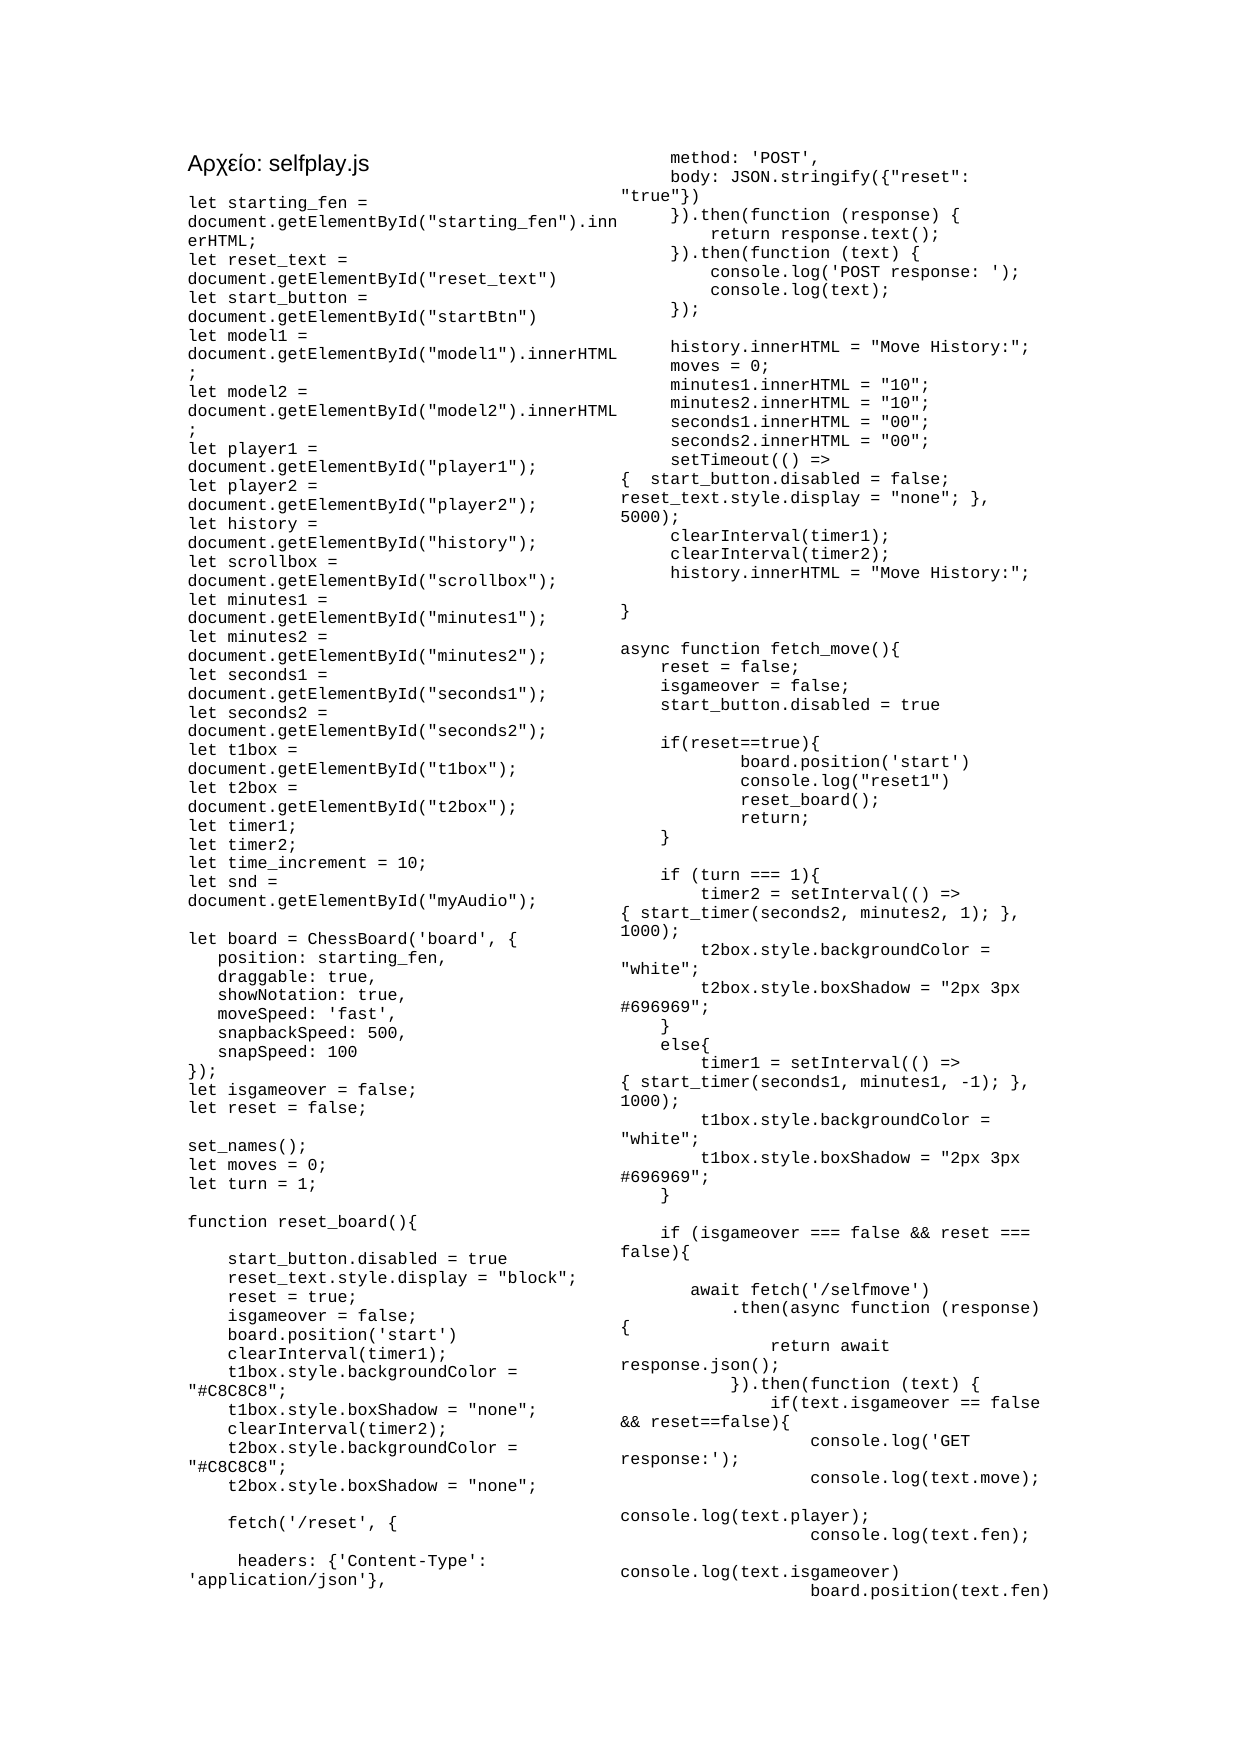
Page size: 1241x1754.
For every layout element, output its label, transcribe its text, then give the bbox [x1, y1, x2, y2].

text history.innerHTML = "Move History:"; [620, 338, 1053, 357]
text let start_button = document.getElementById("startBtn") [187, 289, 620, 327]
text }).then(function (response) { [620, 207, 1053, 225]
text let model2 = document.getElementById("model2").innerHTML; [187, 384, 620, 440]
text }).then(function (text) { [620, 1376, 1053, 1394]
text position: starting_fen, [187, 949, 620, 968]
text clearInterval(timer2); [187, 1421, 620, 1439]
text let seconds2 = document.getElementById("seconds2"); [187, 704, 620, 742]
text isgameover = false; [620, 678, 1053, 697]
text start_button.disabled = true [620, 697, 1053, 716]
text moveSpeed: 'fast', [187, 1006, 620, 1025]
text if (turn === 1){ [620, 866, 1053, 885]
text console.log(text.isgameover) [620, 1545, 1053, 1583]
text snapSpeed: 100 [187, 1043, 620, 1062]
text t2box.style.backgroundColor = "white"; [620, 942, 1053, 979]
text clearInterval(timer1); [187, 1345, 620, 1364]
text board.position('start') [620, 753, 1053, 772]
text seconds2.innerHTML = "00"; [620, 433, 1053, 452]
text timer1 = setInterval(() => { start_timer(seconds1, minutes1, -1); }, 1000); [620, 1055, 1053, 1112]
text setTimeout(() => { start_button.disabled = false; reset_text.style.display = "none"; }, 5000); [620, 452, 1053, 527]
text console.log('GET response:'); [620, 1432, 1053, 1470]
text console.log('POST response: '); [620, 263, 1053, 282]
text minutes2.innerHTML = "10"; [620, 395, 1053, 414]
text }); [187, 1062, 620, 1081]
text console.log(text.move); [620, 1470, 1053, 1489]
text clearInterval(timer2); [620, 546, 1053, 565]
text let board = ChessBoard('board', { [187, 930, 620, 949]
text await fetch('/selfmove') [620, 1281, 1053, 1300]
text let time_increment = 10; [187, 855, 620, 874]
text let seconds1 = document.getElementById("seconds1"); [187, 666, 620, 704]
text console.log(text); [620, 282, 1053, 301]
text let history = document.getElementById("history"); [187, 516, 620, 553]
text else{ [620, 1036, 1053, 1055]
text clearInterval(timer1); [620, 527, 1053, 546]
text let snd = document.getElementById("myAudio"); [187, 874, 620, 912]
text snapbackSpeed: 500, [187, 1025, 620, 1043]
text console.log(text.fen); [620, 1526, 1053, 1545]
text let moves = 0; [187, 1157, 620, 1176]
text draggable: true, [187, 968, 620, 987]
text return await response.json(); [620, 1338, 1053, 1376]
text let t2box = document.getElementById("t2box"); [187, 779, 620, 817]
text t1box.style.boxShadow = "2px 3px #696969"; [620, 1149, 1053, 1187]
text } [620, 829, 1053, 848]
text timer2 = setInterval(() => { start_timer(seconds2, minutes2, 1); }, 1000); [620, 885, 1053, 942]
text let timer1; [187, 817, 620, 836]
text console.log("reset1") [620, 772, 1053, 791]
text body: JSON.stringify({"reset": "true"}) [620, 169, 1053, 207]
text Αρχείο: selfplay.js [187, 150, 620, 176]
text return; [620, 810, 1053, 829]
text let timer2; [187, 836, 620, 855]
text t2box.style.boxShadow = "2px 3px #696969"; [620, 979, 1053, 1017]
text reset_board(); [620, 791, 1053, 810]
text let minutes2 = document.getElementById("minutes2"); [187, 629, 620, 666]
text } [620, 602, 1053, 621]
text let isgameover = false; [187, 1081, 620, 1100]
text async function fetch_move(){ [620, 640, 1053, 659]
text if (isgameover === false && reset === false){ [620, 1225, 1053, 1262]
text .then(async function (response) { [620, 1300, 1053, 1338]
text isgameover = false; [187, 1307, 620, 1326]
text }).then(function (text) { [620, 244, 1053, 263]
text t1box.style.boxShadow = "none"; [187, 1402, 620, 1421]
text let model1 = document.getElementById("model1").innerHTML; [187, 327, 620, 384]
text let player1 = document.getElementById("player1"); [187, 440, 620, 478]
text let reset = false; [187, 1100, 620, 1119]
text reset = false; [620, 659, 1053, 678]
text showNotation: true, [187, 987, 620, 1006]
text return response.text(); [620, 225, 1053, 244]
text } [620, 1017, 1053, 1036]
text method: 'POST', [620, 150, 1053, 169]
text history.innerHTML = "Move History:"; [620, 565, 1053, 584]
text t1box.style.backgroundColor = "#C8C8C8"; [187, 1364, 620, 1402]
text t2box.style.boxShadow = "none"; [187, 1477, 620, 1496]
text let scrollbox = document.getElementById("scrollbox"); [187, 553, 620, 591]
text headers: {'Content-Type': 'application/json'}, [187, 1553, 620, 1590]
text seconds1.innerHTML = "00"; [620, 414, 1053, 433]
text let player2 = document.getElementById("player2"); [187, 478, 620, 516]
text }); [620, 301, 1053, 320]
text if(text.isgameover == false && reset==false){ [620, 1394, 1053, 1432]
text start_button.disabled = true [187, 1251, 620, 1270]
text fetch('/reset', { [187, 1515, 620, 1534]
text let turn = 1; [187, 1176, 620, 1194]
text moves = 0; [620, 357, 1053, 376]
text reset_text.style.display = "block"; [187, 1270, 620, 1289]
text minutes1.innerHTML = "10"; [620, 376, 1053, 395]
text let minutes1 = document.getElementById("minutes1"); [187, 591, 620, 629]
text reset = true; [187, 1289, 620, 1307]
text } [620, 1187, 1053, 1206]
text let reset_text = document.getElementById("reset_text") [187, 252, 620, 289]
text board.position(text.fen) [620, 1583, 1053, 1602]
text console.log(text.player); [620, 1489, 1053, 1526]
text t1box.style.backgroundColor = "white"; [620, 1112, 1053, 1149]
text set_names(); [187, 1138, 620, 1157]
text board.position('start') [187, 1326, 620, 1345]
text if(reset==true){ [620, 734, 1053, 753]
text let t1box = document.getElementById("t1box"); [187, 742, 620, 779]
text t2box.style.backgroundColor = "#C8C8C8"; [187, 1439, 620, 1477]
text function reset_board(){ [187, 1213, 620, 1232]
text let starting_fen = document.getElementById("starting_fen").innerHTML; [187, 195, 620, 252]
